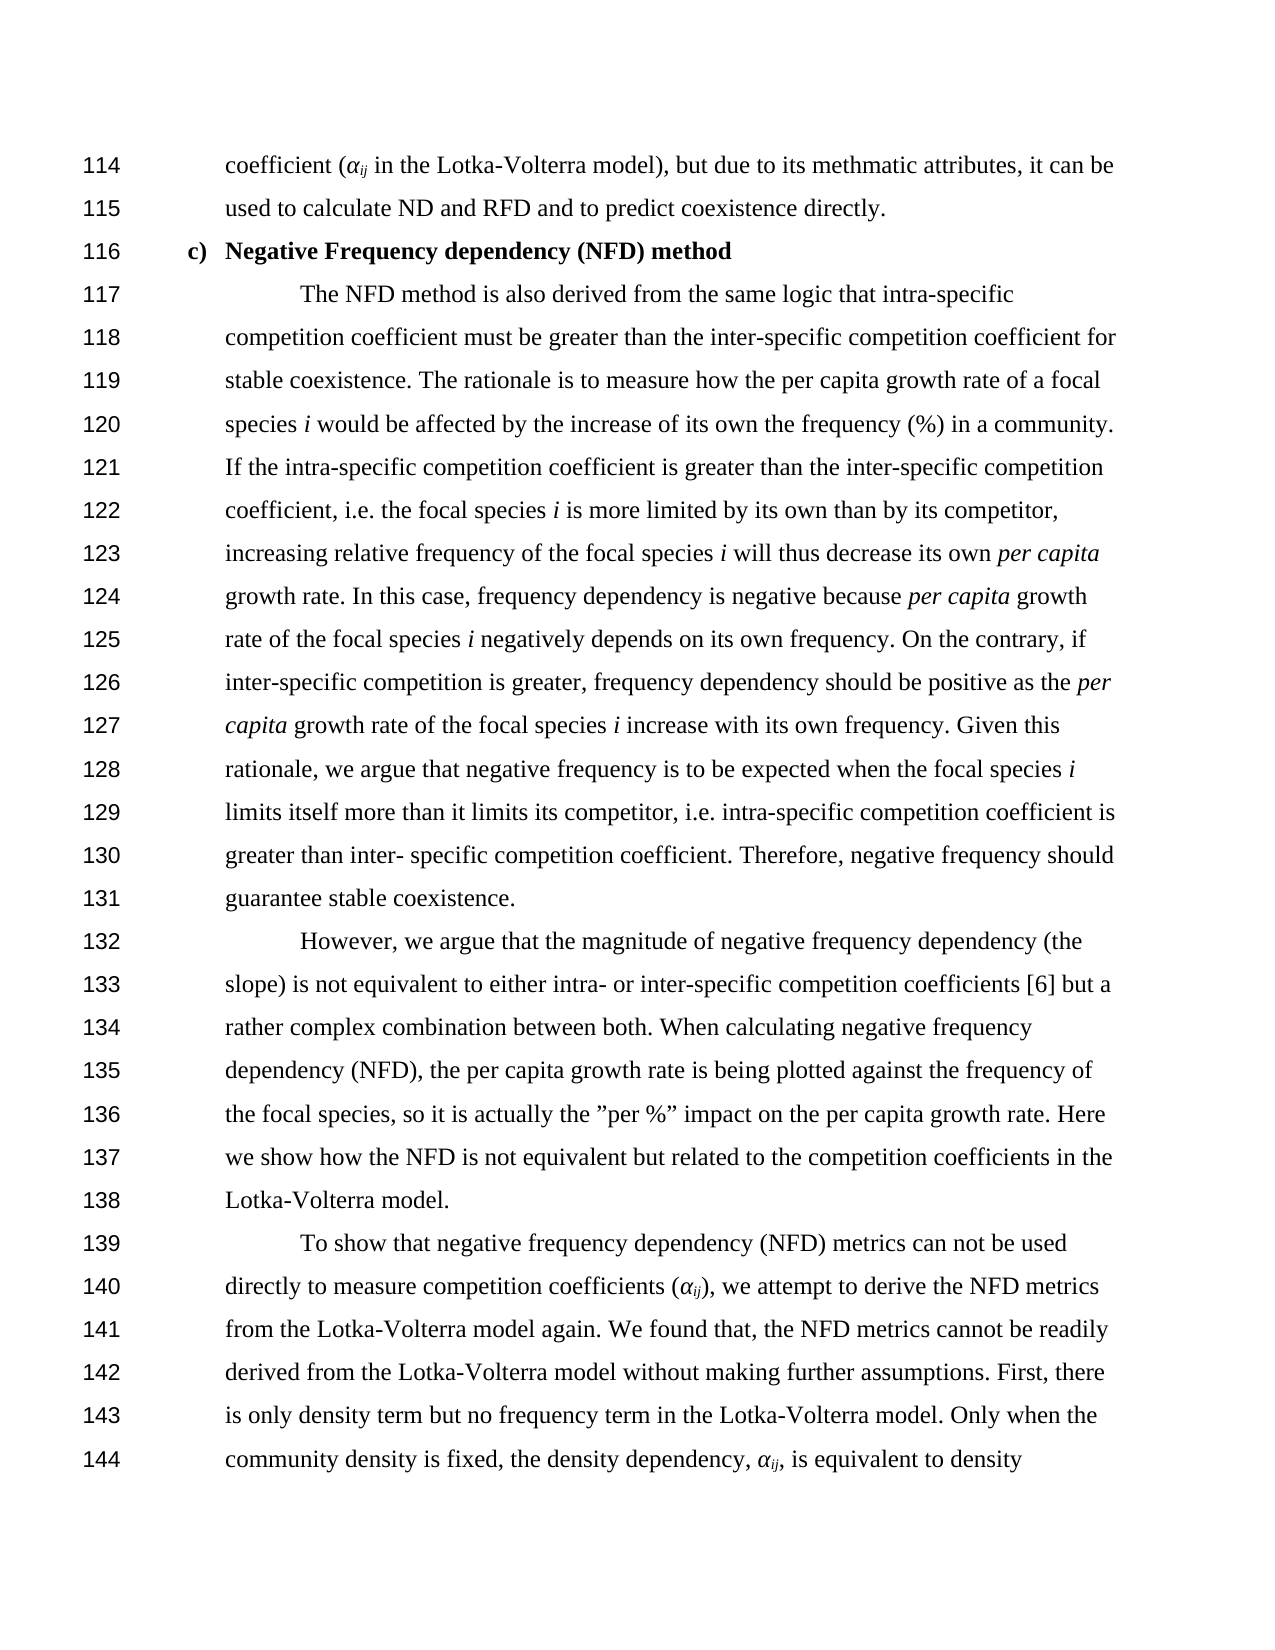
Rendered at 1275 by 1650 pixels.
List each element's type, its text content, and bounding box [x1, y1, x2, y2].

list Negative Frequency dependency (NFD) method [187, 236, 1125, 265]
text The NFD method is also derived from the same logic that intra-specific competition coefficient must be greater than the inter-specific competition coefficient for stable coexistence. The rationale is to measure how the per capita growth rate of a focal species i would be affected by the increase of its own the frequency (%) in a community. If the intra-specific competition coefficient is greater than the inter-specific competition coefficient, i.e. the focal species i is more limited by its own than by its competitor, increasing relative frequency of the focal species i will thus decrease its own per capita growth rate. In this case, frequency dependency is negative because per capita growth rate of the focal species i negatively depends on its own frequency. On the contrary, if inter-specific competition is greater, frequency dependency should be positive as the per capita growth rate of the focal species i increase with its own frequency. Given this rationale, we argue that negative frequency is to be expected when the focal species i limits itself more than it limits its competitor, i.e. intra-specific competition coefficient is greater than inter- specific competition coefficient. Therefore, negative frequency should guarantee stable coexistence. [225, 279, 1125, 912]
text However, we argue that the magnitude of negative frequency dependency (the slope) is not equivalent to either intra- or inter-specific competition coefficients [6] but a rather complex combination between both. When calculating negative frequency dependency (NFD), the per capita growth rate is being plotted against the frequency of the focal species, so it is actually the ”per %” impact on the per capita growth rate. Here we show how the NFD is not equivalent but related to the competition coefficients in the Lotka-Volterra model. [225, 926, 1125, 1214]
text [225, 150, 1125, 222]
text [225, 1228, 1125, 1472]
